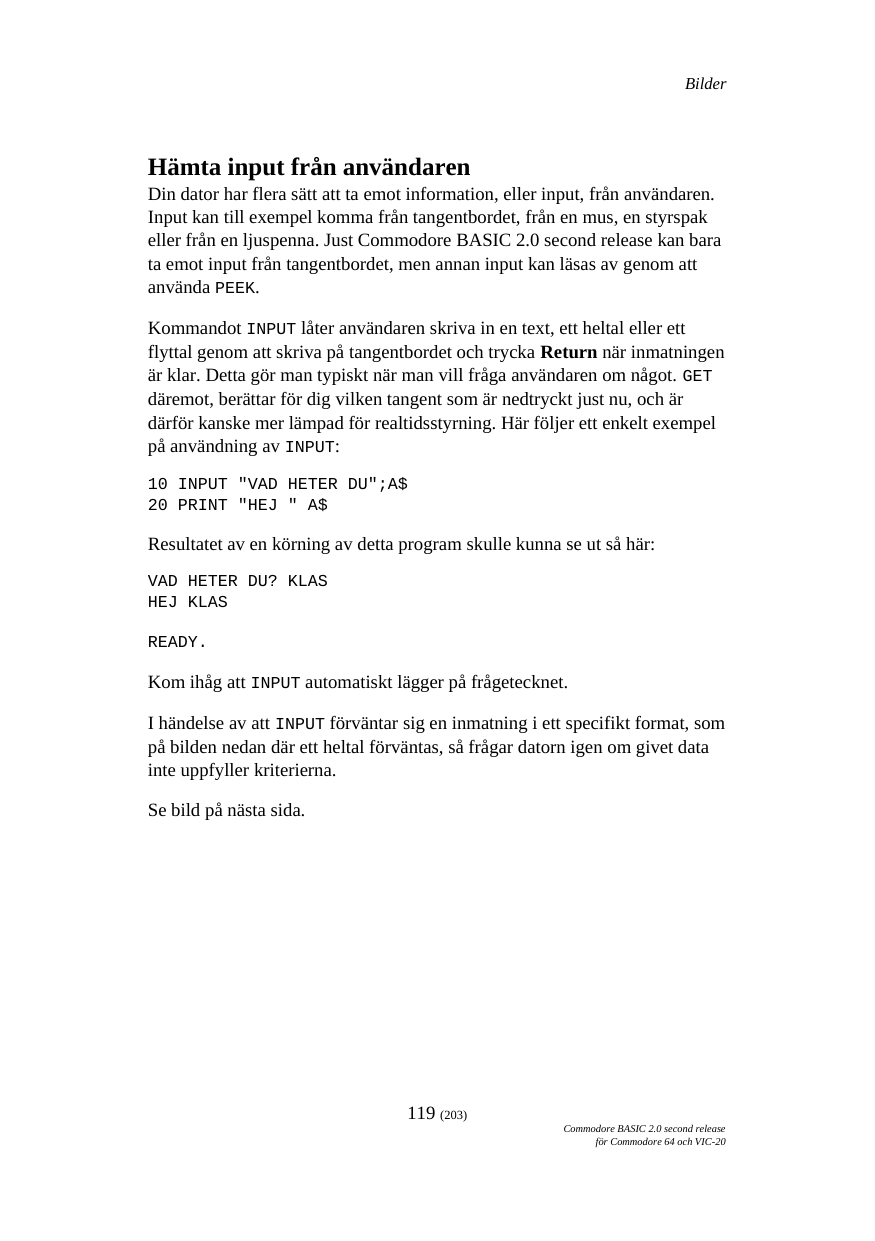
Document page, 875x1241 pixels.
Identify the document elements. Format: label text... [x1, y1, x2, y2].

text Se bild på nästa sida. [148, 799, 726, 821]
subtitle Hämta input från användaren [148, 152, 726, 181]
text 10 INPUT "VAD HETER DU";A$ 20 PRINT "HEJ " A$ [148, 476, 726, 515]
text Kom ihåg att INPUT automatiskt lägger på frågetecknet. [148, 671, 726, 693]
text I händelse av att INPUT förväntar sig en inmatning i ett specifikt format, som på bilden nedan där ett heltal förväntas, så frågar datorn igen om givet data inte uppfyller kriterierna. [148, 712, 726, 781]
text Din dator har flera sätt att ta emot information, eller input, från användaren. Input kan till exempel komma från tangentbordet, från en mus, en styrspak eller från en ljuspenna. Just Commodore BASIC 2.0 second release kan bara ta emot input från tangentbordet, men annan input kan läsas av genom att använda PEEK. [148, 183, 726, 298]
text Resultatet av en körning av detta program skulle kunna se ut så här: [148, 533, 726, 554]
text Kommandot INPUT låter användaren skriva in en text, ett heltal eller ett flyttal genom att skriva på tangentbordet och trycka Return när inmatningen är klar. Detta gör man typiskt när man vill fråga användaren om något. GET däremot, berättar för dig vilken tangent som är nedtryckt just nu, och är därför kanske mer lämpad för realtidsstyrning. Här följer ett enkelt exempel på användning av INPUT: [148, 317, 726, 457]
text VAD HETER DU? KLAS HEJ KLAS READY. [148, 573, 726, 653]
